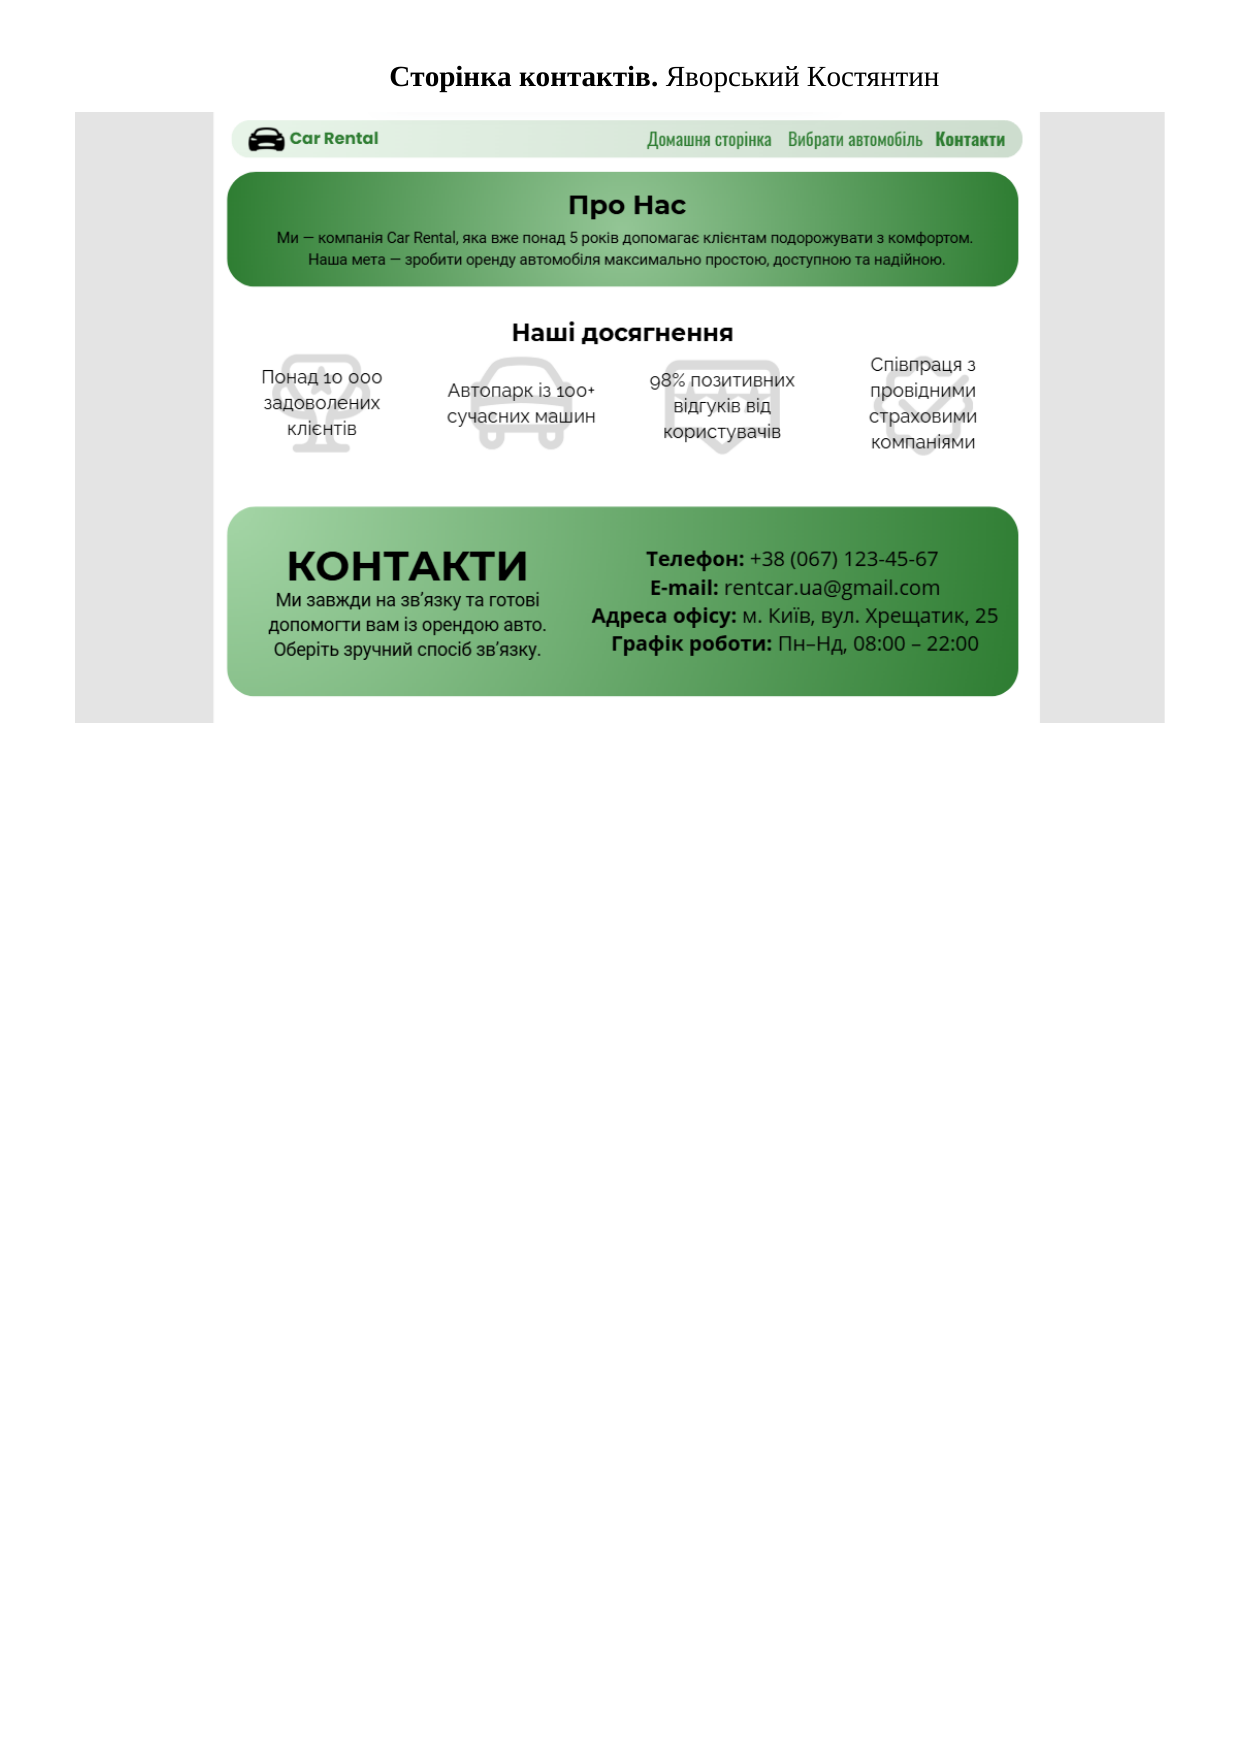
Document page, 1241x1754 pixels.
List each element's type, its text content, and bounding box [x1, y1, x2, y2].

picture [74, 112, 1165, 722]
text Сторінка контактів. Яворський Костянтин [103, 59, 1152, 93]
